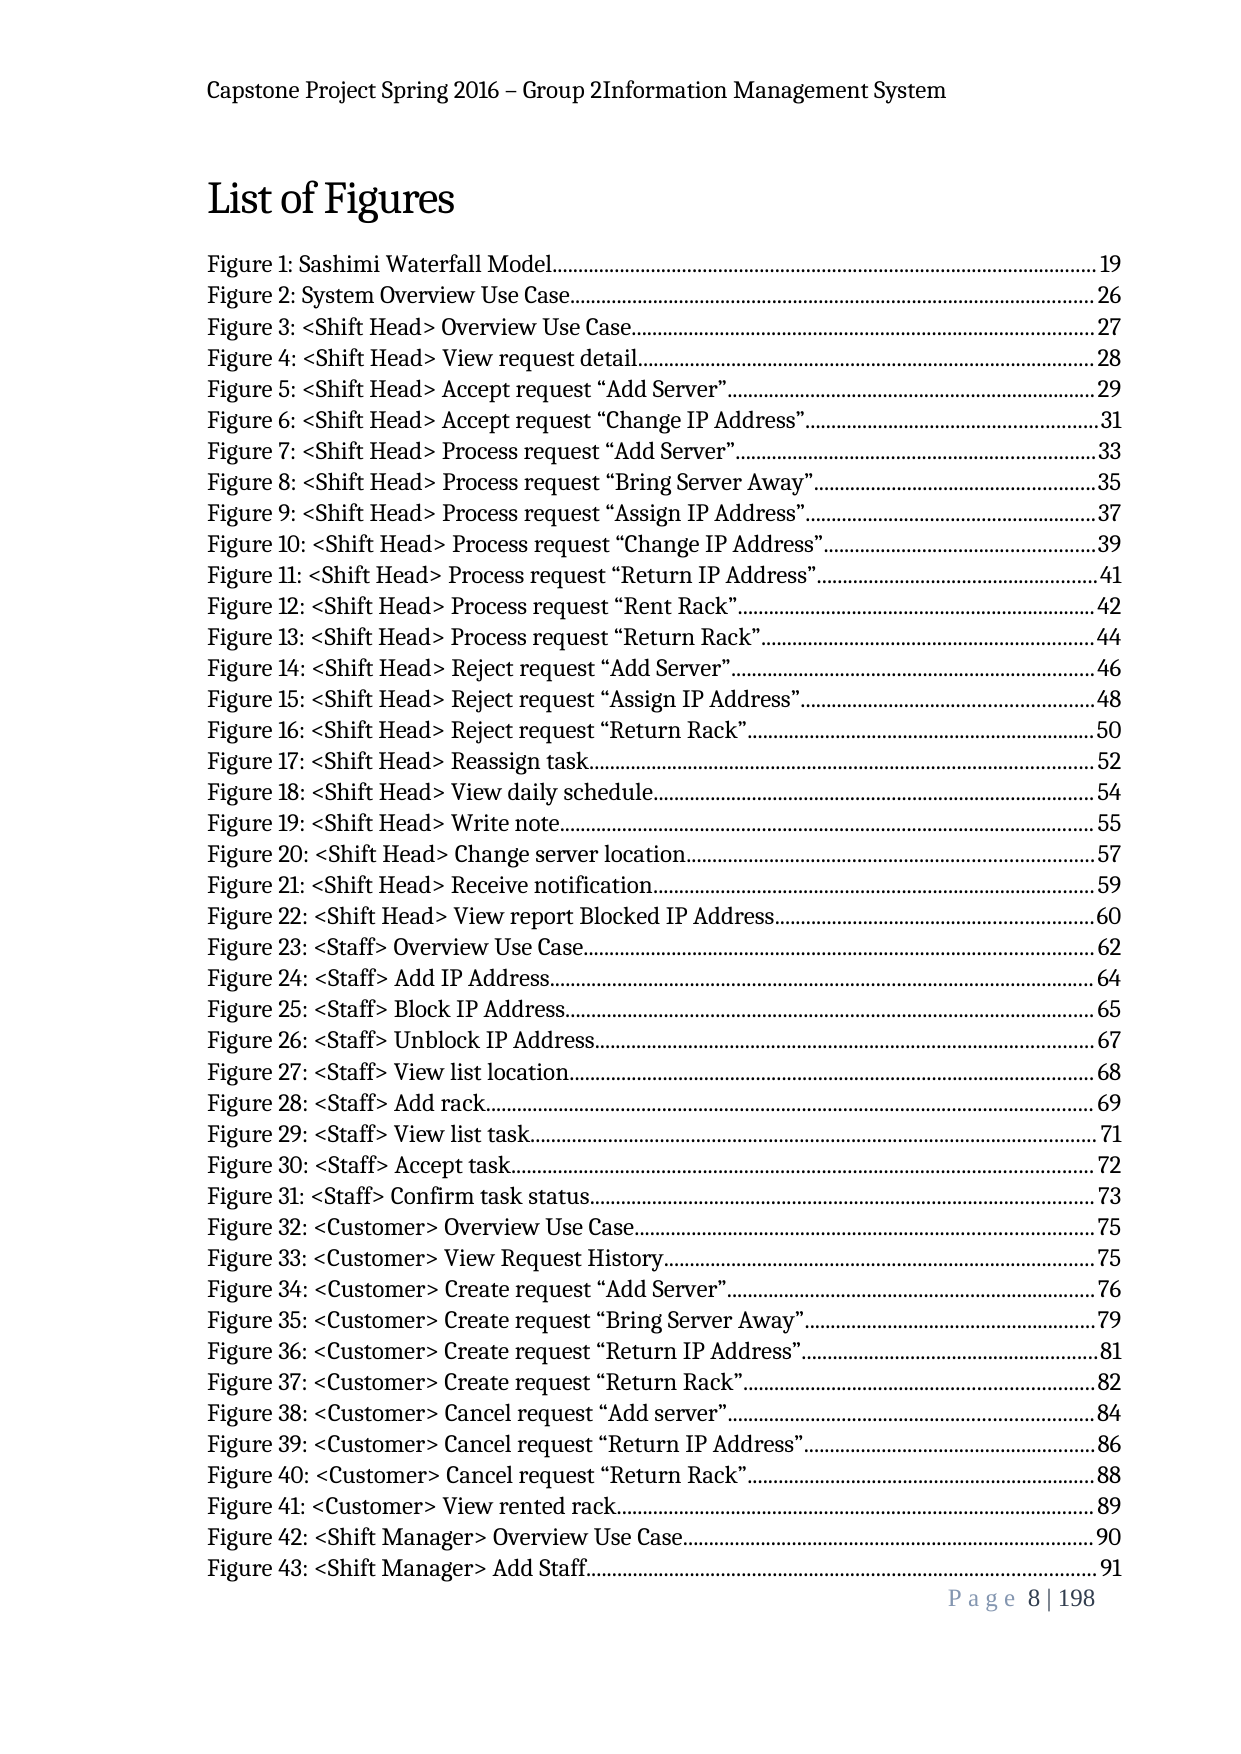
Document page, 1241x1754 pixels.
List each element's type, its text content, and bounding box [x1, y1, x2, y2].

text Figure 20: <Shift Head> Change server location 57 [207, 840, 1122, 869]
text Figure 32: <Customer> Overview Use Case 75 [207, 1213, 1122, 1241]
text Figure 27: <Staff> View list location 68 [207, 1057, 1122, 1086]
text Figure 17: <Shift Head> Reassign task 52 [207, 747, 1122, 776]
text Figure 5: <Shift Head> Accept request “Add Server” 29 [207, 374, 1122, 403]
text Figure 33: <Customer> View Request History 75 [207, 1244, 1122, 1272]
text Figure 40: <Customer> Cancel request “Return Rack” 88 [207, 1461, 1122, 1490]
text Figure 4: <Shift Head> View request detail 28 [207, 343, 1122, 372]
text Figure 26: <Staff> Unblock IP Address 67 [207, 1026, 1122, 1055]
text Figure 15: <Shift Head> Reject request “Assign IP Address” 48 [207, 685, 1122, 714]
text Figure 19: <Shift Head> Write note 55 [207, 809, 1122, 838]
text Figure 43: <Shift Manager> Add Staff 91 [207, 1554, 1122, 1583]
text Figure 36: <Customer> Create request “Return IP Address” 81 [207, 1337, 1122, 1366]
text Figure 3: <Shift Head> Overview Use Case 27 [207, 312, 1122, 341]
text Figure 8: <Shift Head> Process request “Bring Server Away” 35 [207, 468, 1122, 496]
text Figure 6: <Shift Head> Accept request “Change IP Address” 31 [207, 406, 1122, 434]
text Figure 35: <Customer> Create request “Bring Server Away” 79 [207, 1306, 1122, 1334]
text Figure 22: <Shift Head> View report Blocked IP Address 60 [207, 902, 1122, 931]
text Figure 2: System Overview Use Case 26 [207, 281, 1122, 310]
text Figure 31: <Staff> Confirm task status 73 [207, 1182, 1122, 1210]
text Figure 14: <Shift Head> Reject request “Add Server” 46 [207, 654, 1122, 683]
text Figure 1: Sashimi Waterfall Model 19 [207, 250, 1122, 279]
text Figure 12: <Shift Head> Process request “Rent Rack” 42 [207, 592, 1122, 621]
text Figure 21: <Shift Head> Receive notification 59 [207, 871, 1122, 900]
text Figure 30: <Staff> Accept task 72 [207, 1151, 1122, 1179]
text Figure 7: <Shift Head> Process request “Add Server” 33 [207, 437, 1122, 465]
text Figure 28: <Staff> Add rack 69 [207, 1088, 1122, 1117]
text Figure 41: <Customer> View rented rack 89 [207, 1492, 1122, 1521]
text Figure 10: <Shift Head> Process request “Change IP Address” 39 [207, 530, 1122, 558]
text Figure 42: <Shift Manager> Overview Use Case 90 [207, 1523, 1122, 1552]
text Figure 37: <Customer> Create request “Return Rack” 82 [207, 1368, 1122, 1397]
text Figure 16: <Shift Head> Reject request “Return Rack” 50 [207, 716, 1122, 745]
text Figure 34: <Customer> Create request “Add Server” 76 [207, 1275, 1122, 1303]
text Figure 18: <Shift Head> View daily schedule 54 [207, 778, 1122, 807]
text Figure 25: <Staff> Block IP Address 65 [207, 995, 1122, 1024]
text Figure 13: <Shift Head> Process request “Return Rack” 44 [207, 623, 1122, 652]
text Figure 9: <Shift Head> Process request “Assign IP Address” 37 [207, 499, 1122, 527]
text Figure 24: <Staff> Add IP Address 64 [207, 964, 1122, 993]
title List of Figures [207, 173, 1122, 225]
text Figure 29: <Staff> View list task 71 [207, 1119, 1122, 1148]
text Figure 23: <Staff> Overview Use Case 62 [207, 933, 1122, 962]
text Figure 39: <Customer> Cancel request “Return IP Address” 86 [207, 1430, 1122, 1459]
text Figure 11: <Shift Head> Process request “Return IP Address” 41 [207, 561, 1122, 589]
text Figure 38: <Customer> Cancel request “Add server” 84 [207, 1399, 1122, 1428]
